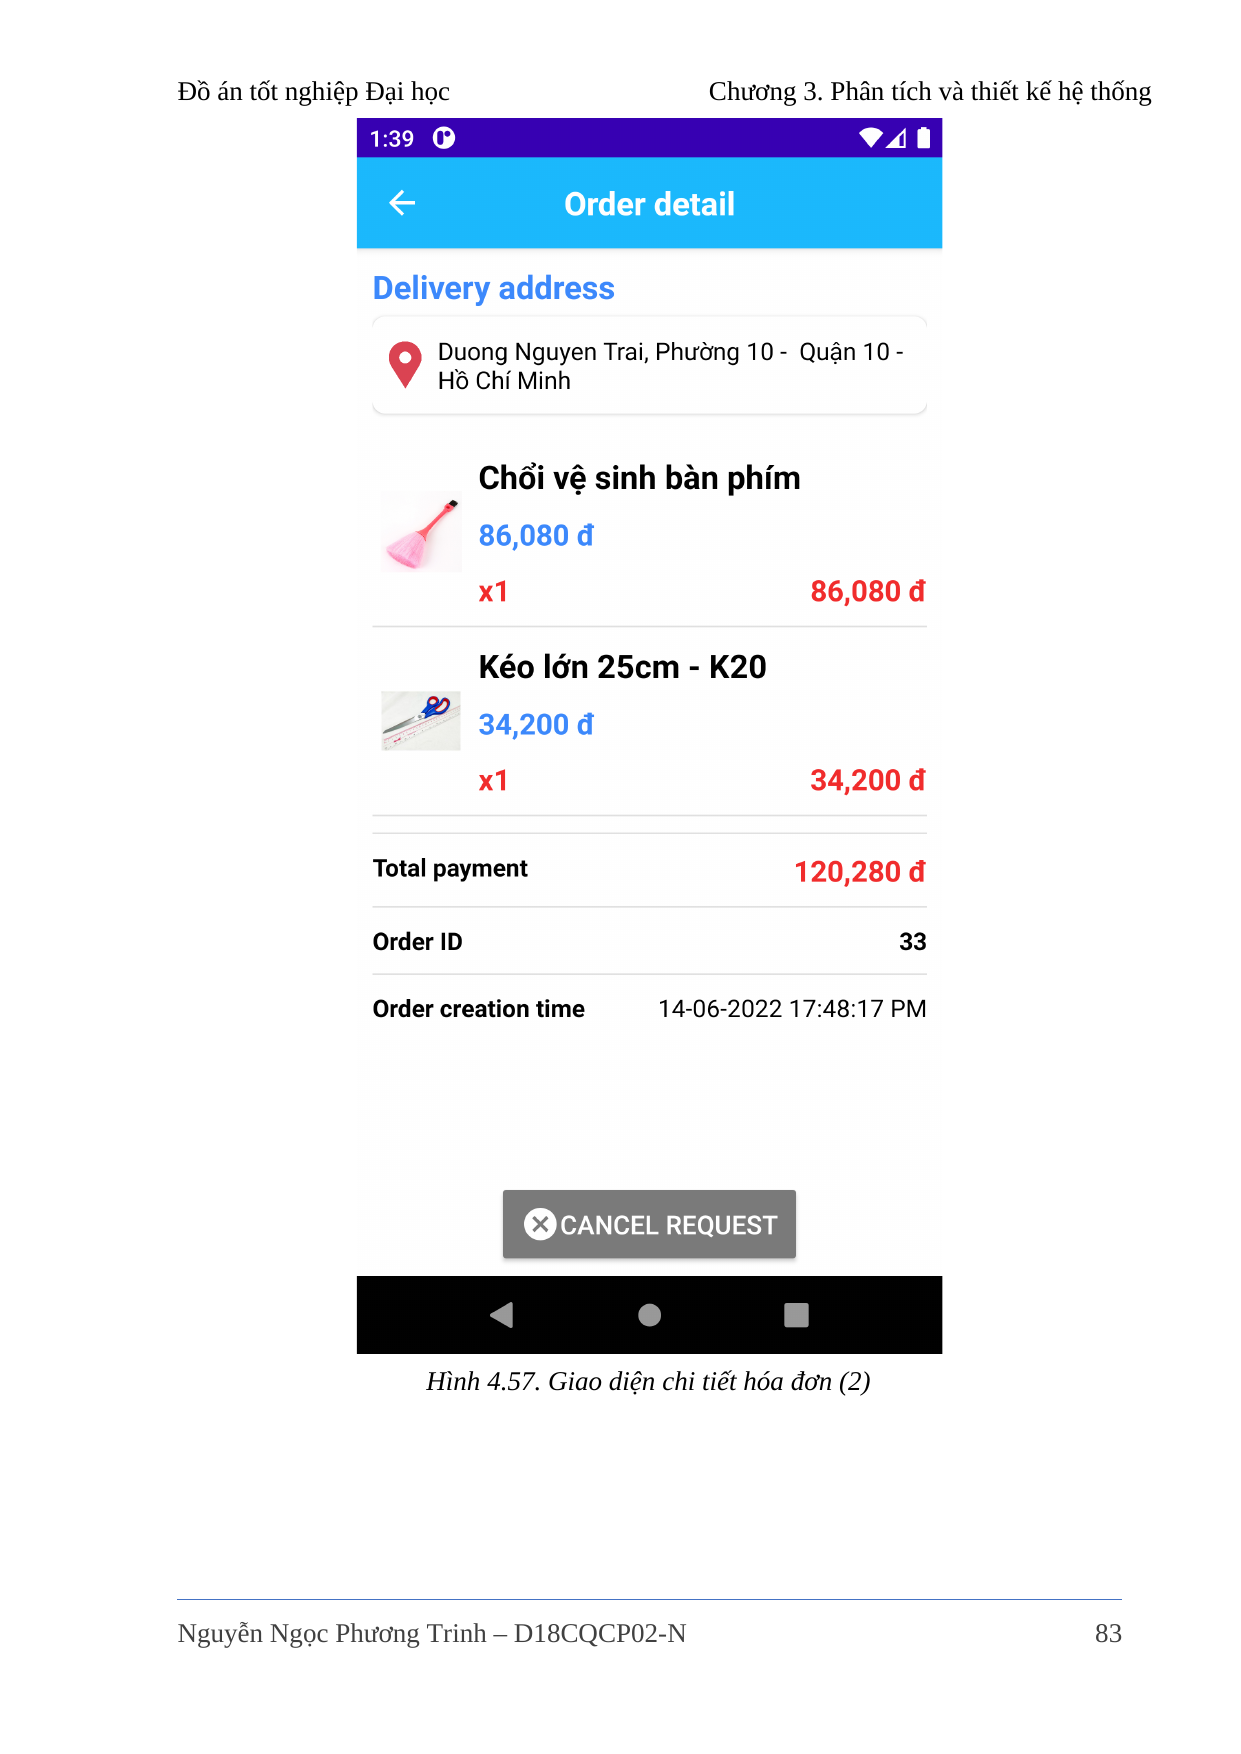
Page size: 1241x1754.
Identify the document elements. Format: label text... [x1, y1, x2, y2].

picture [356, 118, 943, 1354]
